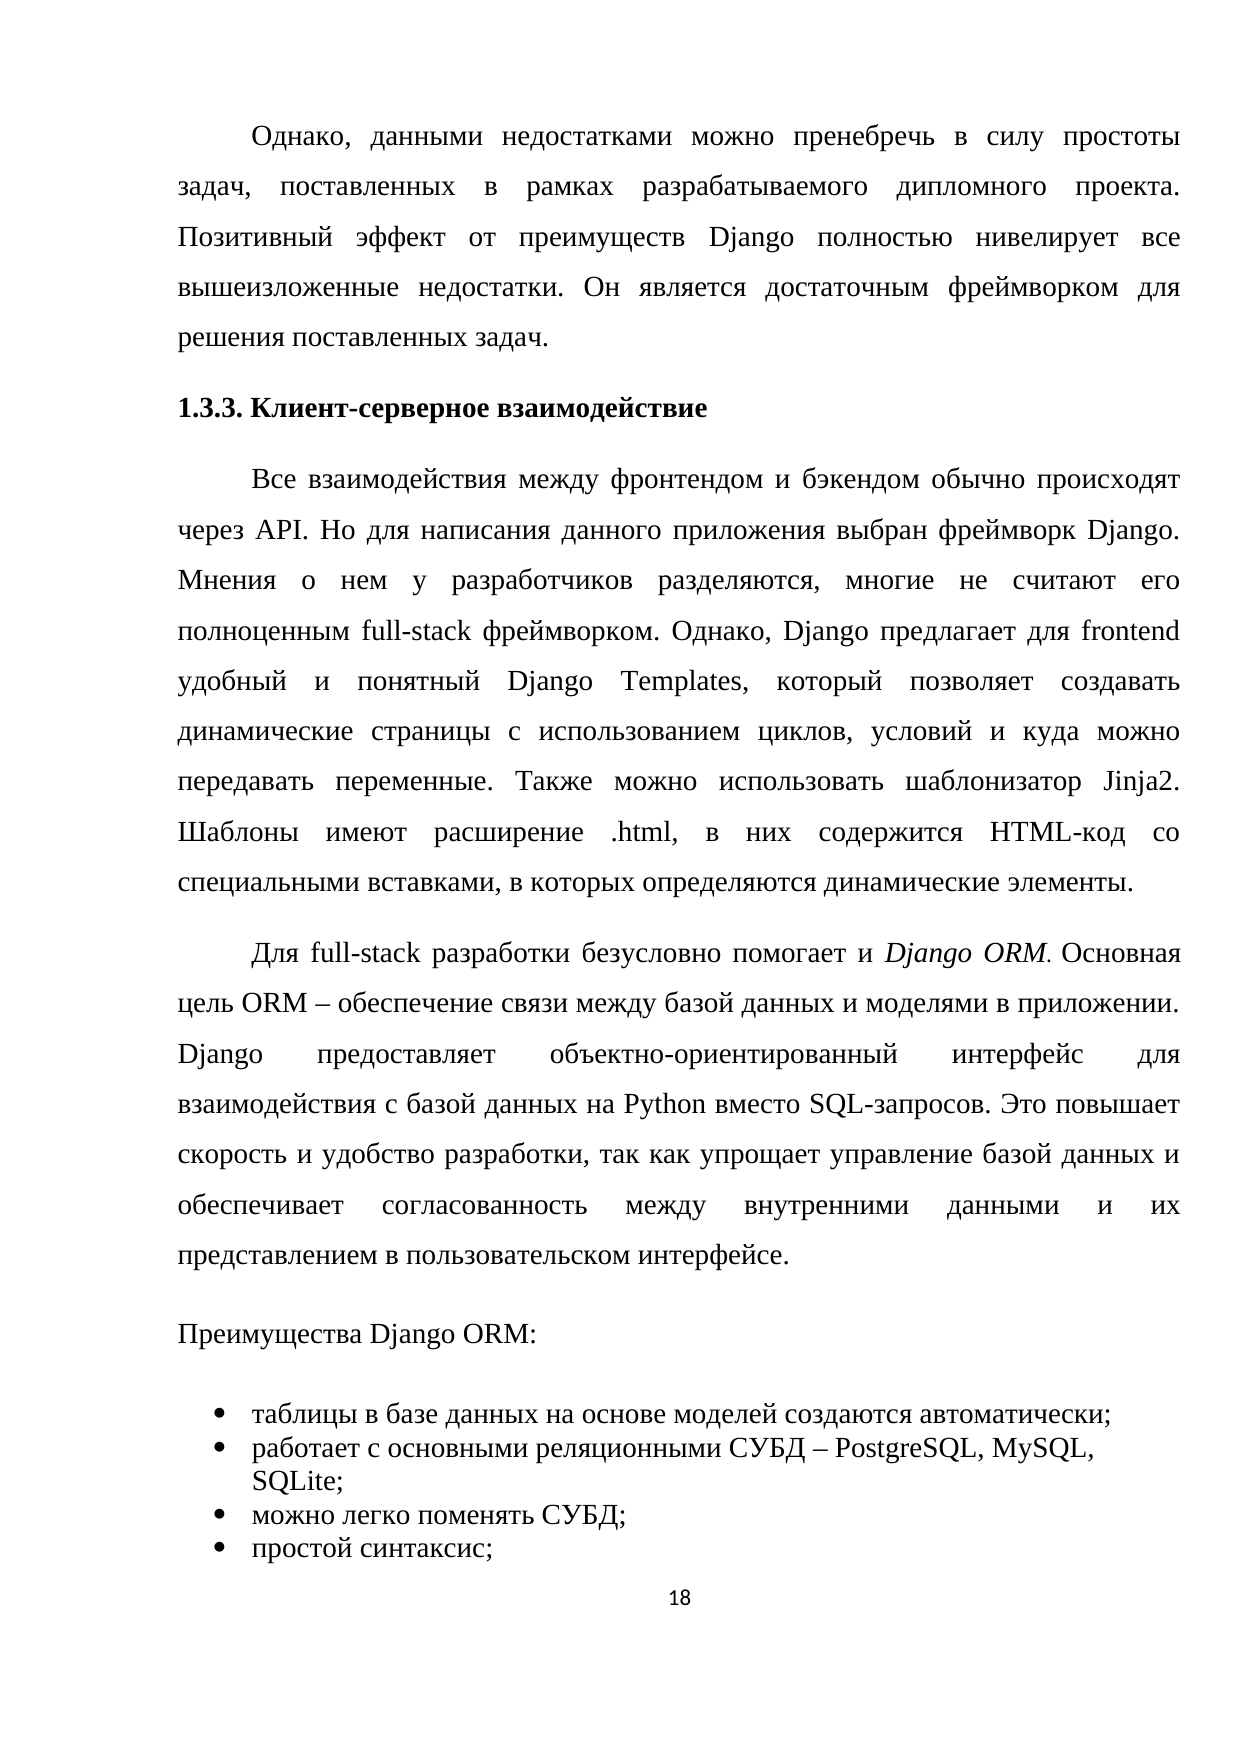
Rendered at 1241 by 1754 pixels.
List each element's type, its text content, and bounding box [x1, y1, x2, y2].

list можно легко поменять СУБД; [214, 1497, 1181, 1531]
text Однако, данными недостатками можно пренебречь в силу простоты задач, поставленных в рамках разрабатываемого дипломного проекта. Позитивный эффект от преимуществ Django полностью нивелирует все вышеизложенные недостатки. Он является достаточным фреймворком для решения поставленных задач. [177, 118, 1181, 353]
text Преимущества Django ORM: [177, 1316, 1181, 1350]
text 1.3.3. Клиент-серверное взаимодействие [177, 391, 1181, 424]
text Все взаимодействия между фронтендом и бэкендом обычно происходят через API. Но для написания данного приложения выбран фреймворк Django. Мнения о нем у разработчиков разделяются, многие не считают его полноценным full-stack фреймворком. Однако, Django предлагает для frontend удобный и понятный Django Templates, который позволяет создавать динамические страницы с использованием циклов, условий и куда можно передавать переменные. Также можно использовать шаблонизатор Jinja2. Шаблоны имеют расширение .html, в них содержится HTML-код со специальными вставками, в которых определяются динамические элементы. [177, 462, 1181, 898]
list таблицы в базе данных на основе моделей создаются автоматически; [214, 1396, 1181, 1430]
text Для full-stack разработки безусловно помогает и Django ORM. Основная цель ORM – обеспечение связи между базой данных и моделями в приложении. Django предоставляет объектно-ориентированный интерфейс для взаимодействия с базой данных на Python вместо SQL-запросов. Это повышает скорость и удобство разработки, так как упрощает управление базой данных и обеспечивает согласованность между внутренними данными и их представлением в пользовательском интерфейсе. [177, 935, 1181, 1271]
list работает с основными реляционными СУБД – PostgreSQL, MySQL, SQLite; [214, 1430, 1181, 1497]
list простой синтаксис; [214, 1531, 1181, 1564]
